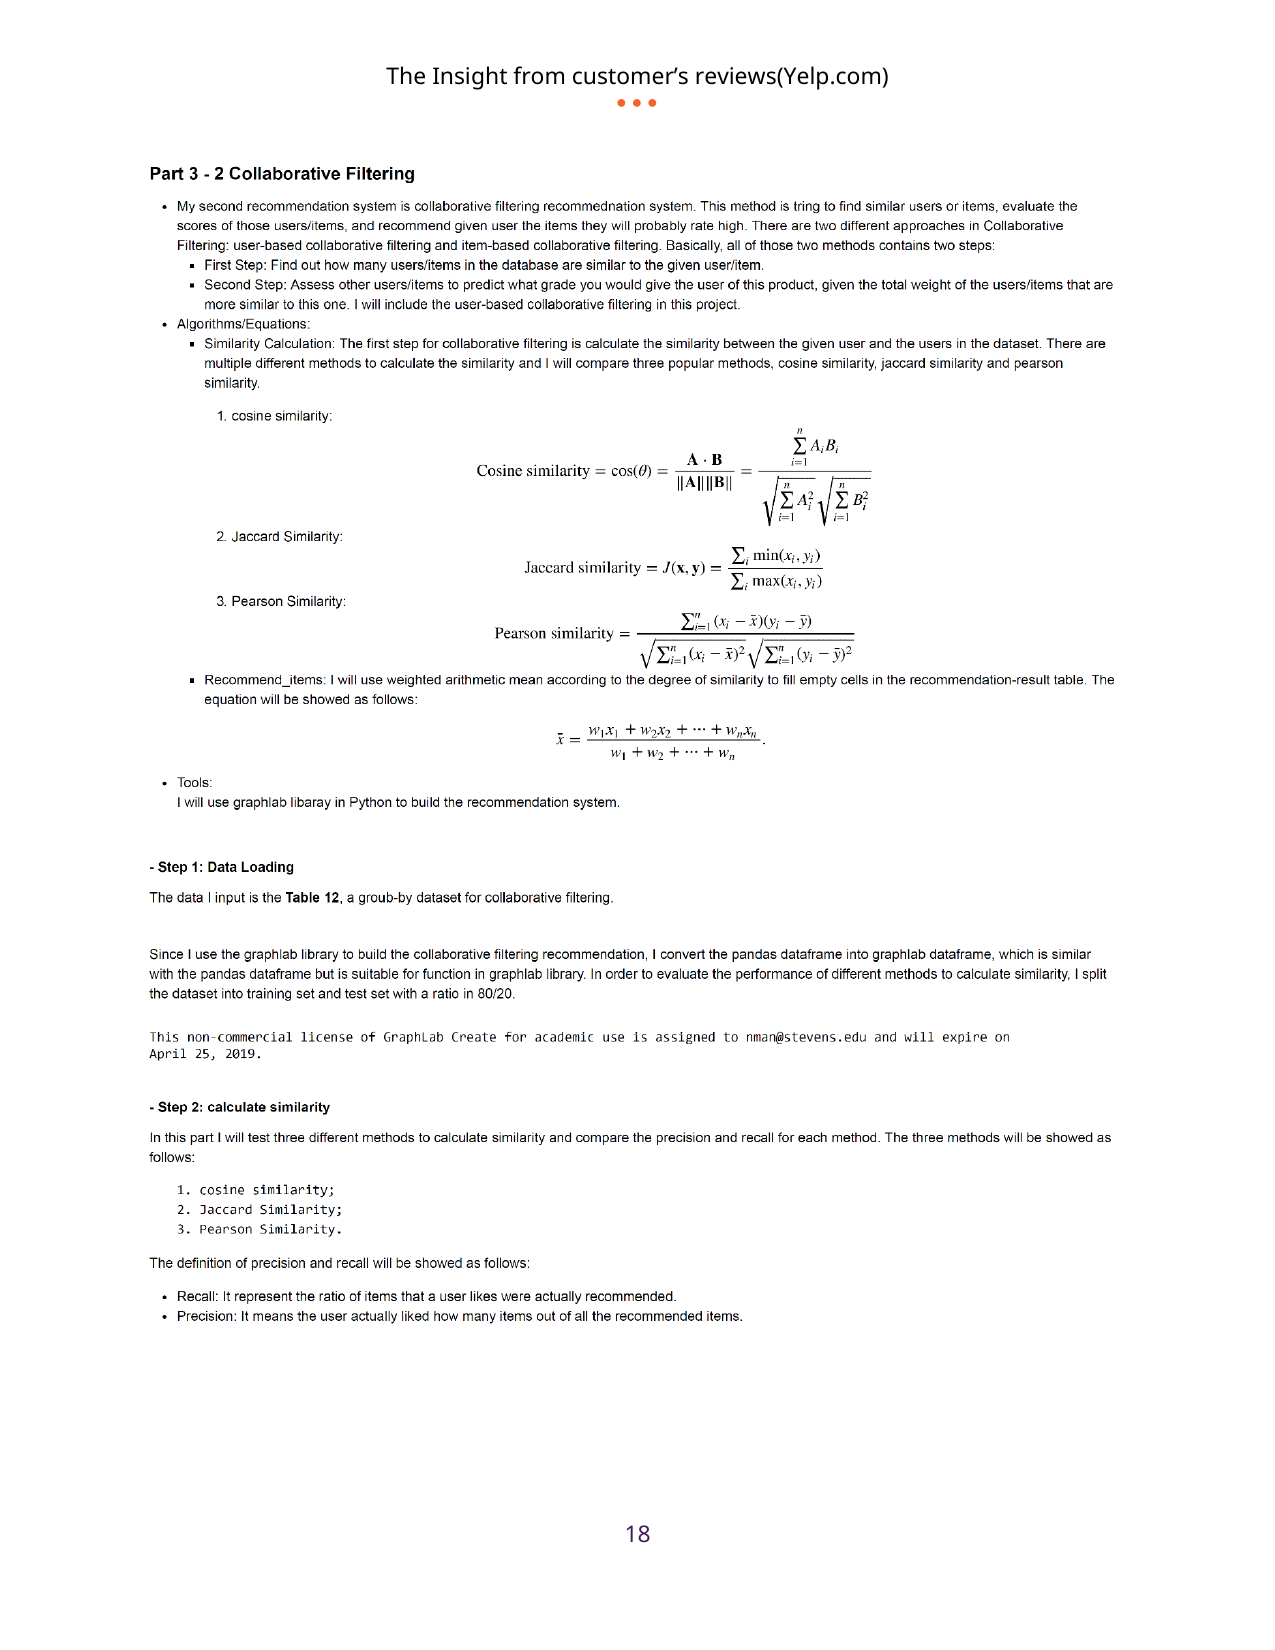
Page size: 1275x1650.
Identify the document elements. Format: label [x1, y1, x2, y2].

picture [113, 151, 1163, 1325]
